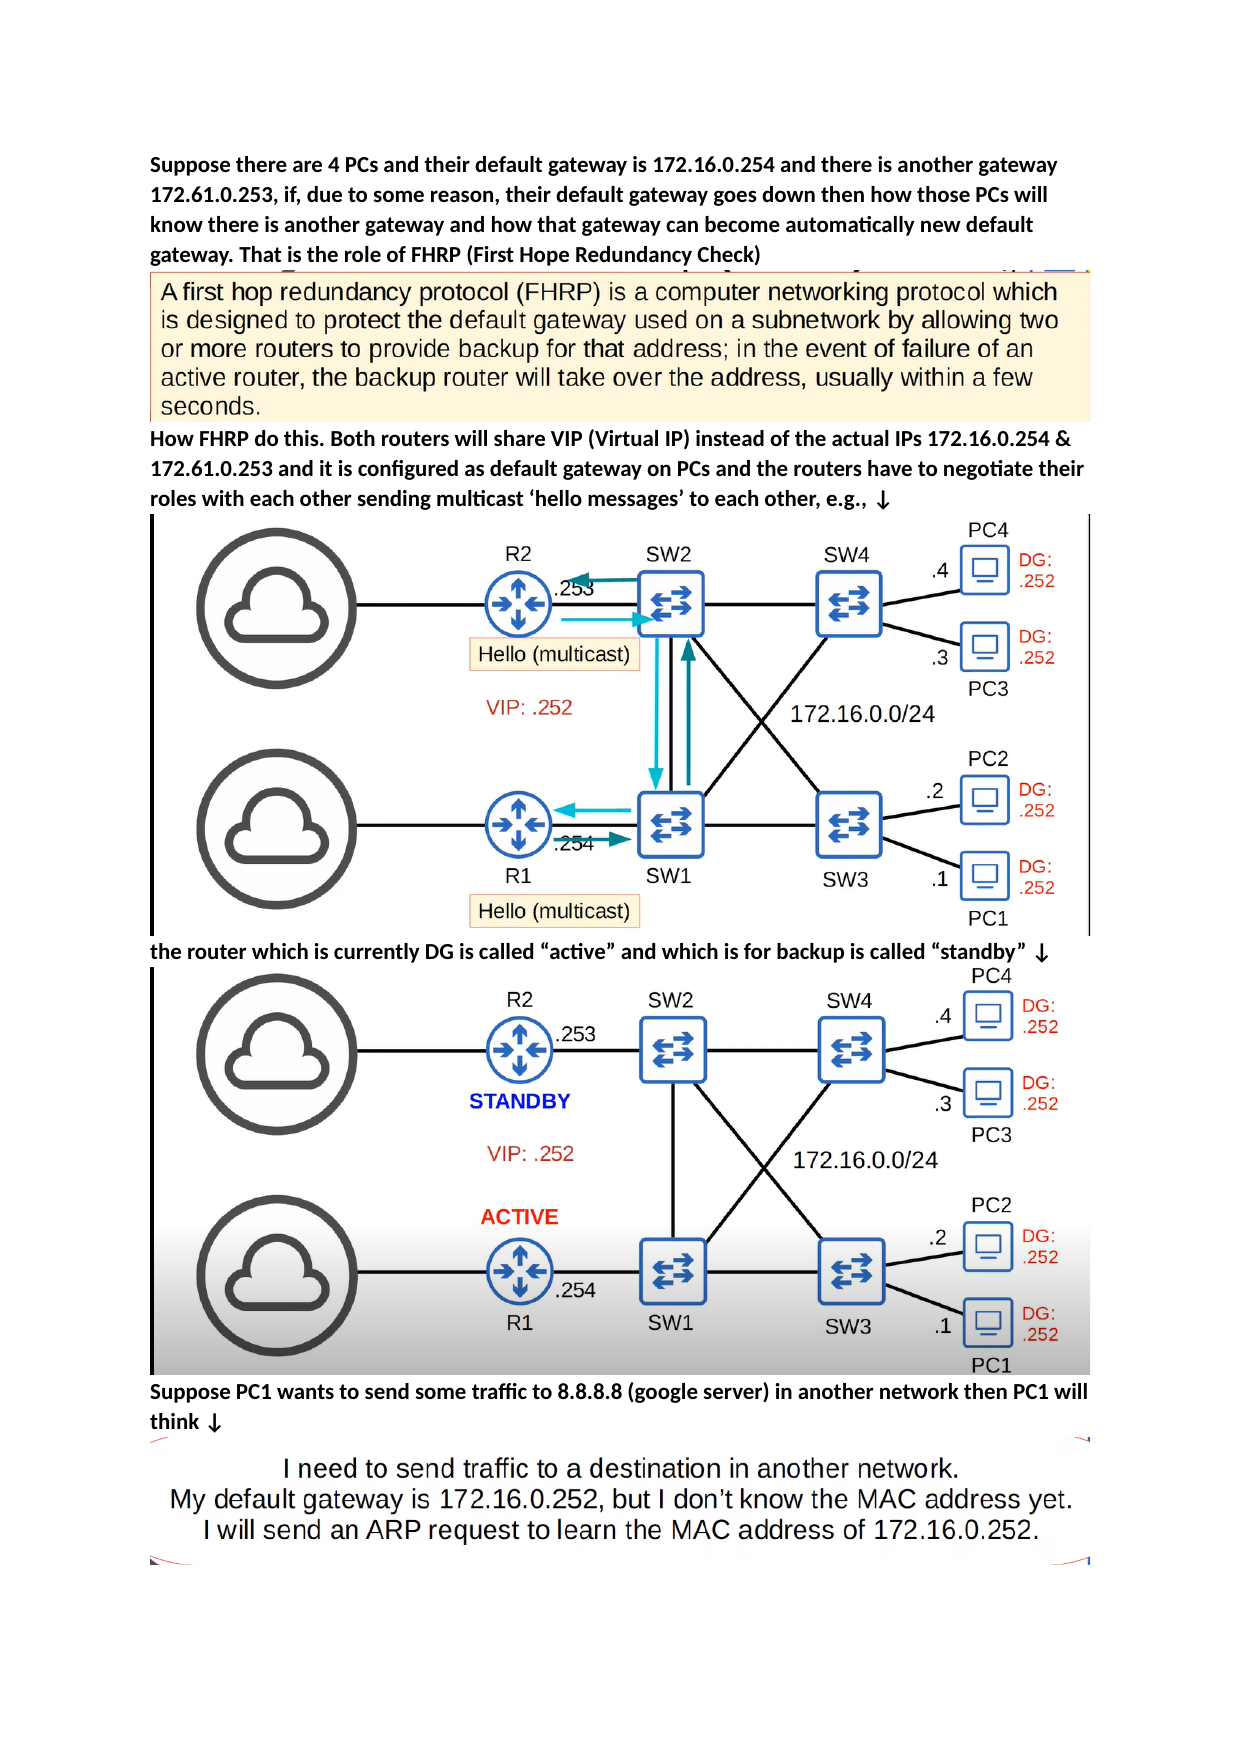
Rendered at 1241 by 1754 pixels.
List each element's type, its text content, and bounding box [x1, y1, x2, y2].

picture [150, 514, 1091, 936]
picture [150, 1437, 1091, 1565]
picture [150, 270, 1091, 422]
text Suppose there are 4 PCs and their default gateway is 172.16.0.254 and there is another gateway 172.61.0.253, if, due to some reason, their default gateway goes down then how those PCs will know there is another gateway and how that gateway can become automatically new default gateway. That is the role of FHRP (First Hope Redundancy Check)How FHRP do this. Both routers will share VIP (Virtual IP) instead of the actual IPs 172.16.0.254 & 172.61.0.253 and it is configured as default gateway on PCs and the routers have to negotiate their roles with each other sending multicast ‘hello messages’ to each other, e.g., ↓the router which is currently DG is called “active” and which is for backup is called “standby” ↓Suppose PC1 wants to send some traffic to 8.8.8.8 (google server) in another network then PC1 will think ↓ [150, 1375, 1090, 1437]
text Suppose there are 4 PCs and their default gateway is 172.16.0.254 and there is another gateway 172.61.0.253, if, due to some reason, their default gateway goes down then how those PCs will know there is another gateway and how that gateway can become automatically new default gateway. That is the role of FHRP (First Hope Redundancy Check)How FHRP do this. Both routers will share VIP (Virtual IP) instead of the actual IPs 172.16.0.254 & 172.61.0.253 and it is configured as default gateway on PCs and the routers have to negotiate their roles with each other sending multicast ‘hello messages’ to each other, e.g., ↓the router which is currently DG is called “active” and which is for backup is called “standby” ↓Suppose PC1 wants to send some traffic to 8.8.8.8 (google server) in another network then PC1 will think ↓ [150, 150, 1090, 270]
picture [150, 967, 1091, 1375]
text Suppose there are 4 PCs and their default gateway is 172.16.0.254 and there is another gateway 172.61.0.253, if, due to some reason, their default gateway goes down then how those PCs will know there is another gateway and how that gateway can become automatically new default gateway. That is the role of FHRP (First Hope Redundancy Check)How FHRP do this. Both routers will share VIP (Virtual IP) instead of the actual IPs 172.16.0.254 & 172.61.0.253 and it is configured as default gateway on PCs and the routers have to negotiate their roles with each other sending multicast ‘hello messages’ to each other, e.g., ↓the router which is currently DG is called “active” and which is for backup is called “standby” ↓Suppose PC1 wants to send some traffic to 8.8.8.8 (google server) in another network then PC1 will think ↓ [150, 422, 1090, 514]
